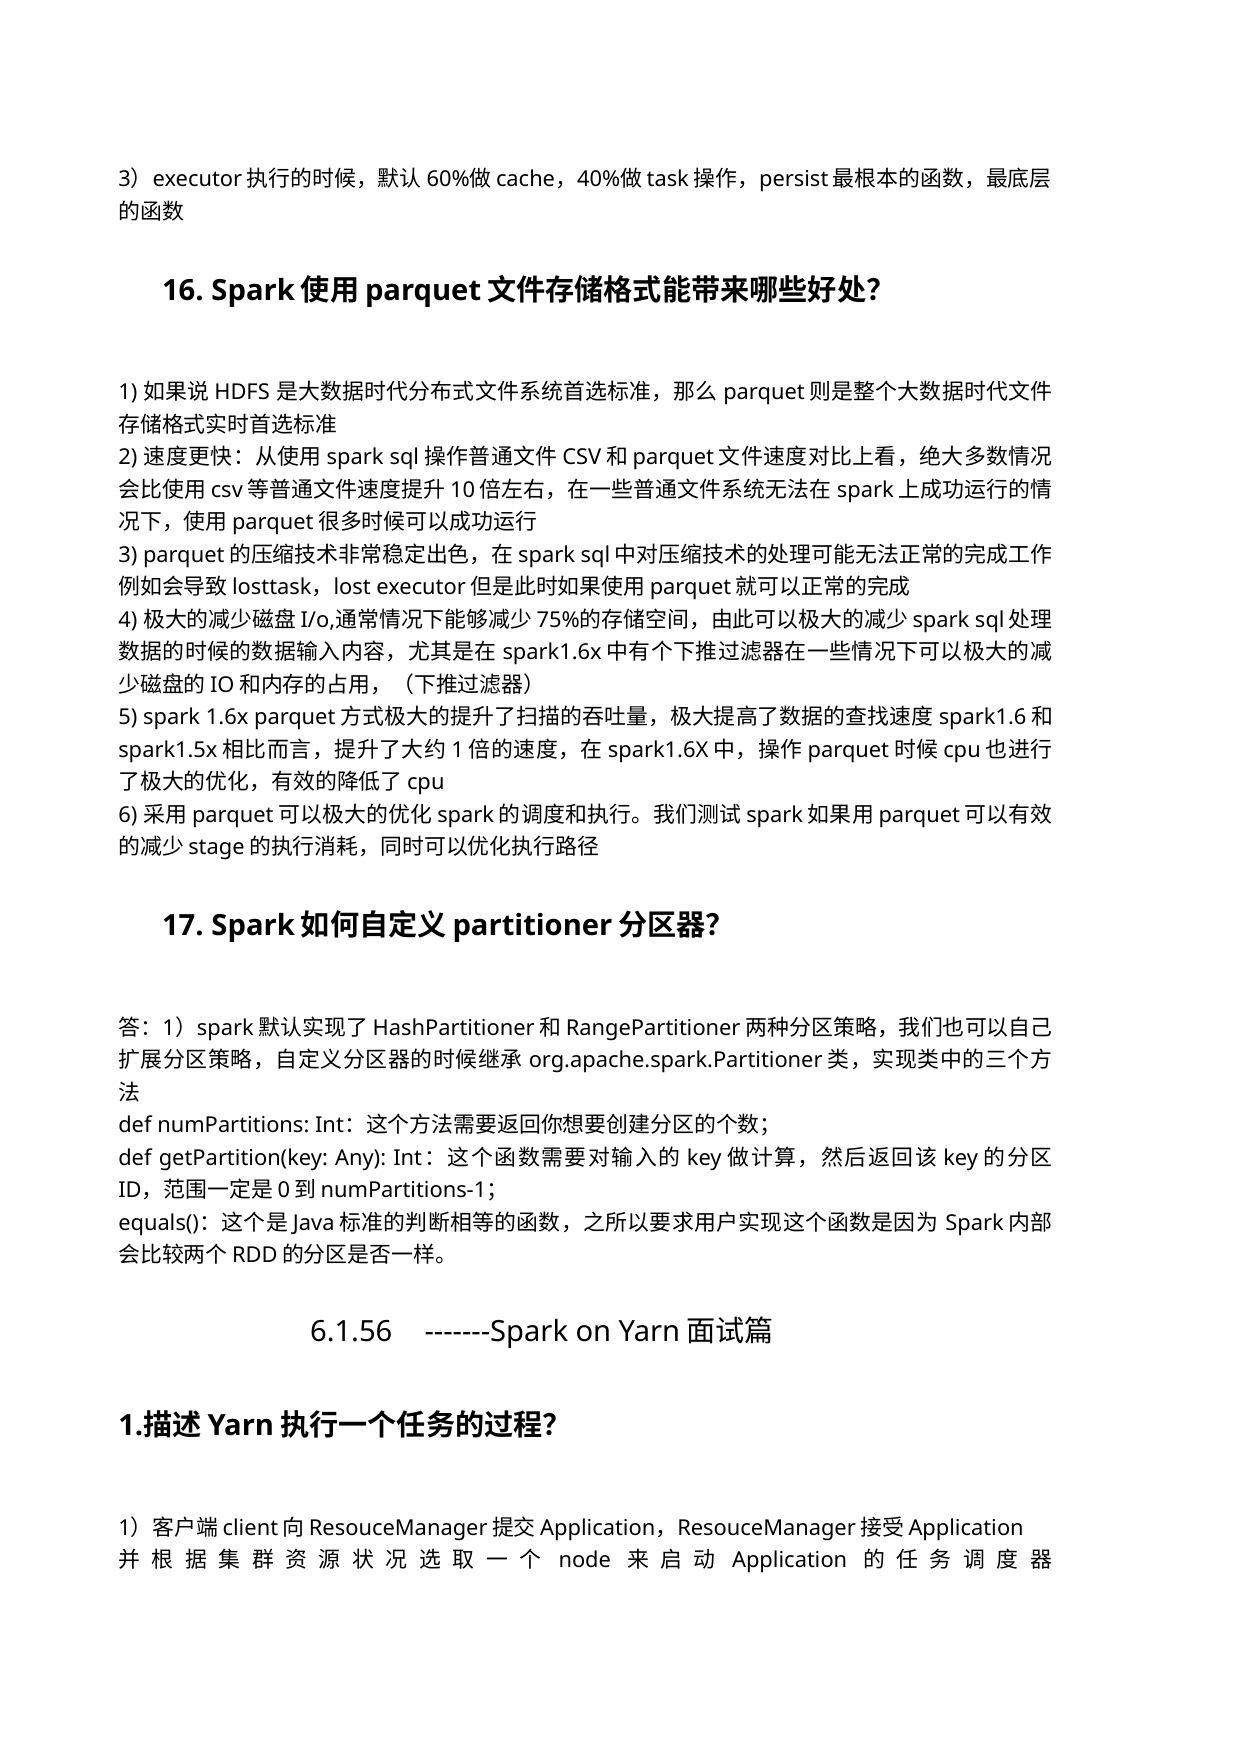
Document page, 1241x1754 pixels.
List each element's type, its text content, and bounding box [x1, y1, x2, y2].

subtitle Spark使用parquet文件存储格式能带来哪些好处？ [162, 255, 1053, 320]
text 答：1）spark默认实现了HashPartitioner和RangePartitioner两种分区策略，我们也可以自己扩展分区策略，自定义分区器的时候继承org.apache.spark.Partitioner类，实现类中的三个方法 def numPartitions: Int：这个方法需要返回你想要创建分区的个数； def getPartition(key: Any): Int：这个函数需要对输入的key做计算，然后返回该key的分区ID，范围一定是0到numPartitions-1； equals()：这个是Java标准的判断相等的函数，之所以要求用户实现这个函数是因为Spark内部会比较两个RDD的分区是否一样。 [118, 1009, 1053, 1269]
text 3）executor执行的时候，默认60%做cache，40%做task操作，persist最根本的函数，最底层的函数 [118, 161, 1053, 226]
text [118, 1509, 1053, 1574]
text 1) 如果说HDFS 是大数据时代分布式文件系统首选标准，那么parquet则是整个大数据时代文件存储格式实时首选标准 2) 速度更快：从使用spark sql操作普通文件CSV和parquet文件速度对比上看，绝大多数情况会比使用csv等普通文件速度提升10倍左右，在一些普通文件系统无法在spark上成功运行的情况下，使用parquet很多时候可以成功运行 3) parquet的压缩技术非常稳定出色，在spark sql中对压缩技术的处理可能无法正常的完成工作例如会导致losttask，lost executor但是此时如果使用parquet就可以正常的完成 4) 极大的减少磁盘I/o,通常情况下能够减少75%的存储空间，由此可以极大的减少spark sql处理数据的时候的数据输入内容，尤其是在spark1.6x中有个下推过滤器在一些情况下可以极大的减少磁盘的IO和内存的占用，（下推过滤器） 5) spark 1.6x parquet方式极大的提升了扫描的吞吐量，极大提高了数据的查找速度spark1.6和spark1.5x相比而言，提升了大约1倍的速度，在spark1.6X中，操作parquet时候cpu也进行了极大的优化，有效的降低了cpu 6) 采用parquet可以极大的优化spark的调度和执行。我们测试spark如果用parquet可以有效的减少stage的执行消耗，同时可以优化执行路径 [118, 374, 1053, 861]
subtitle 1.描述Yarn执行一个任务的过程？ [118, 1391, 1053, 1456]
subtitle -------Spark on Yarn面试篇 [310, 1296, 1053, 1361]
subtitle Spark如何自定义partitioner分区器？ [162, 891, 1053, 956]
